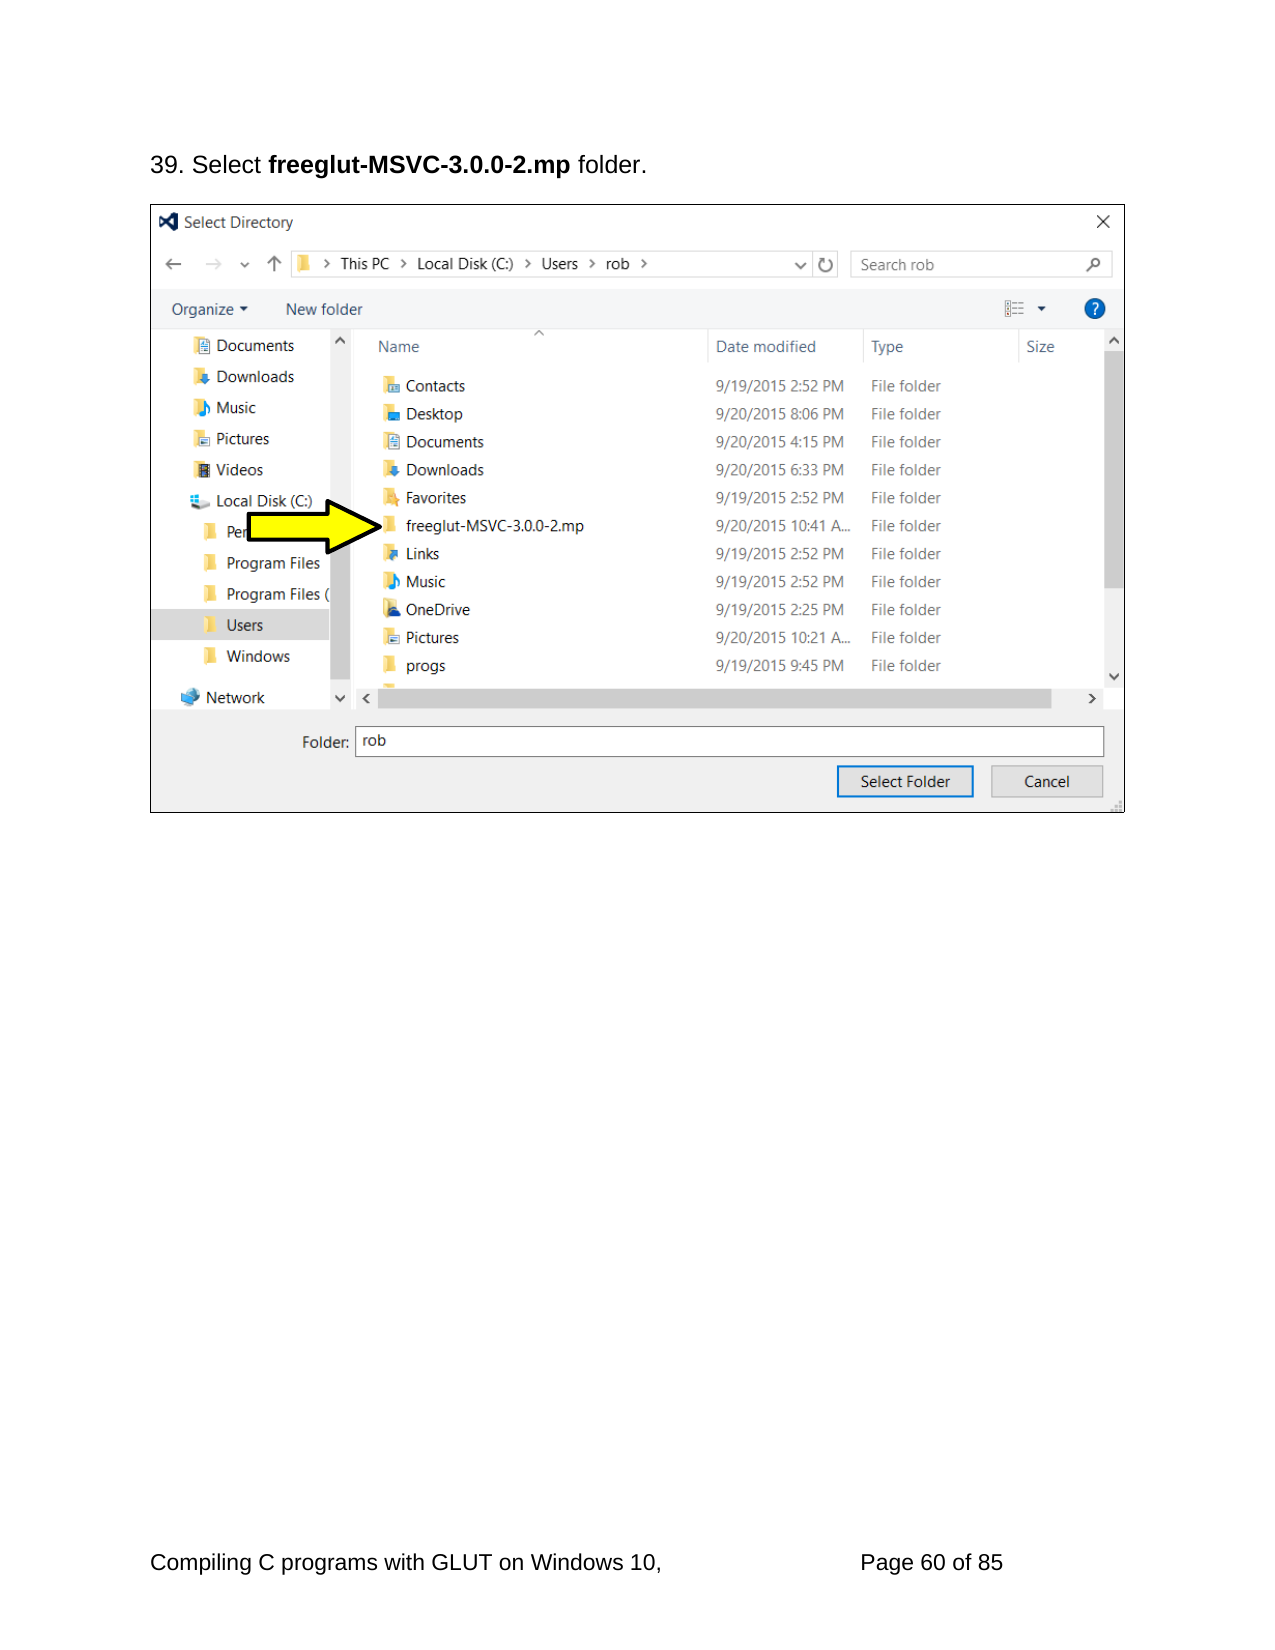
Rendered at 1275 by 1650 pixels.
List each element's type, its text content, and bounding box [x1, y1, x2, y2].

text 39. Select freeglut-MSVC-3.0.0-2.mp folder. [150, 150, 1125, 179]
picture [151, 205, 1124, 812]
